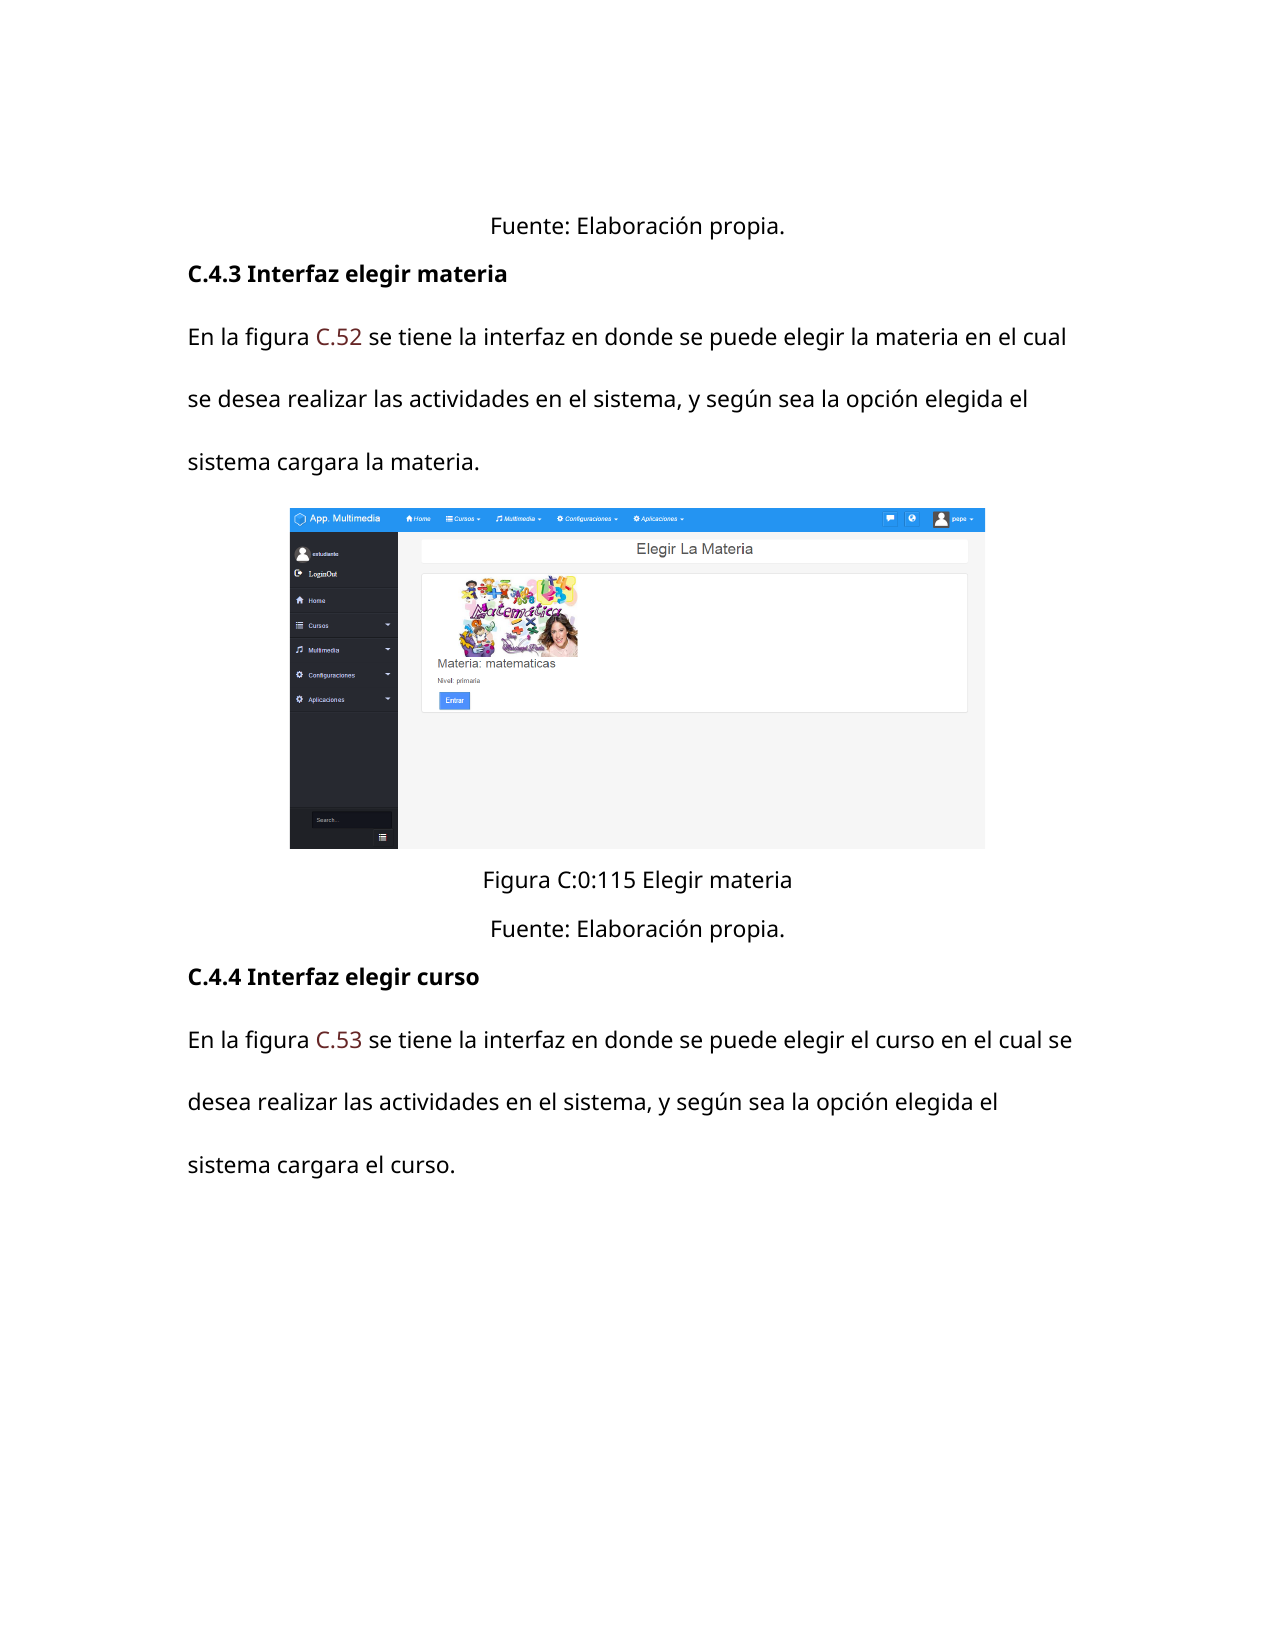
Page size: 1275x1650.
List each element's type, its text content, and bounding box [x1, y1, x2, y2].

text Fuente: Elaboración propia. [187, 913, 1087, 944]
text En la figura C.53 se tiene la interfaz en donde se puede elegir el curso en el cual se desea realizar las actividades en el sistema, y según sea la opción elegida el sistema cargara el curso. [187, 1024, 1087, 1180]
text Fuente: Elaboración propia. [187, 210, 1087, 241]
subtitle C.4.4 Interfaz elegir curso [187, 961, 1087, 993]
subtitle C.4.3 Interfaz elegir materia [187, 258, 1087, 290]
text En la figura C.52 se tiene la interfaz en donde se puede elegir la materia en el cual se desea realizar las actividades en el sistema, y según sea la opción elegida el sistema cargara la materia. [187, 321, 1087, 477]
